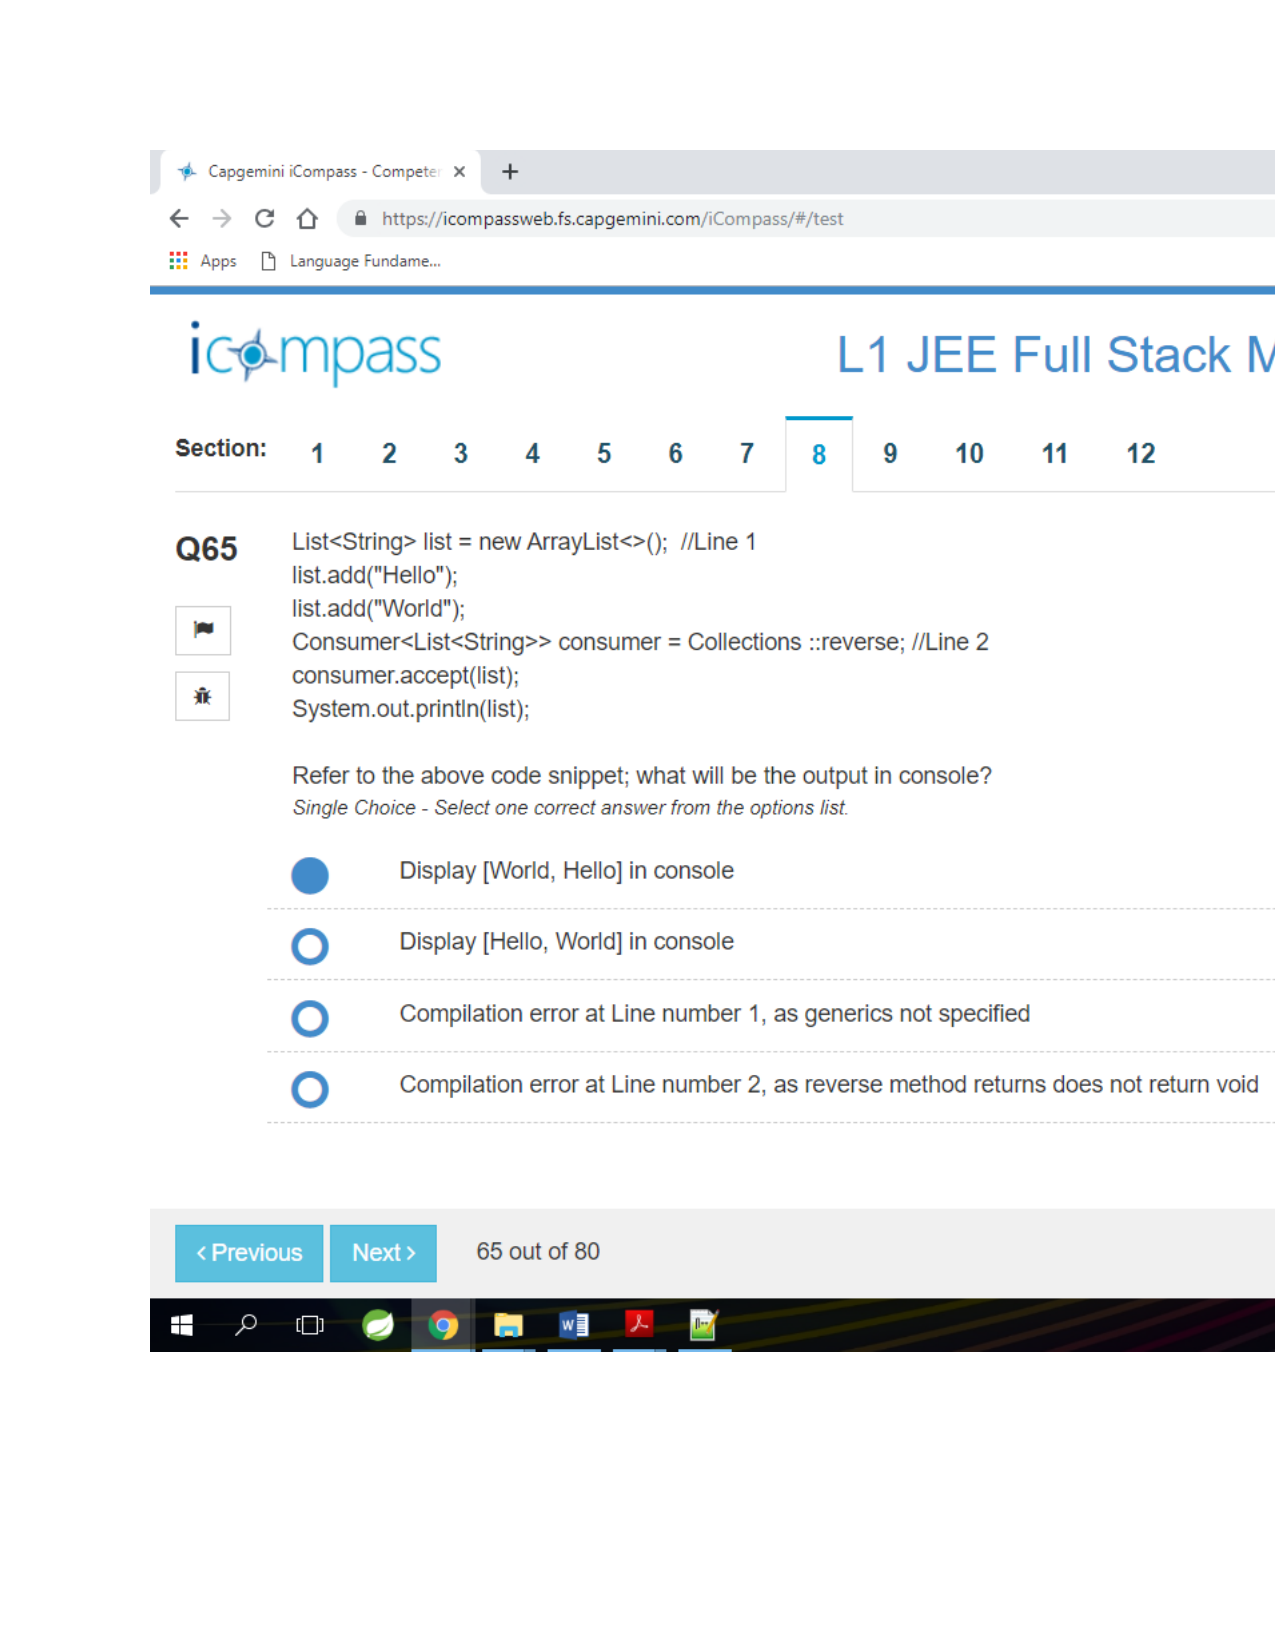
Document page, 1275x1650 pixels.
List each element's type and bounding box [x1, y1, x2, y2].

picture [150, 150, 1275, 1352]
